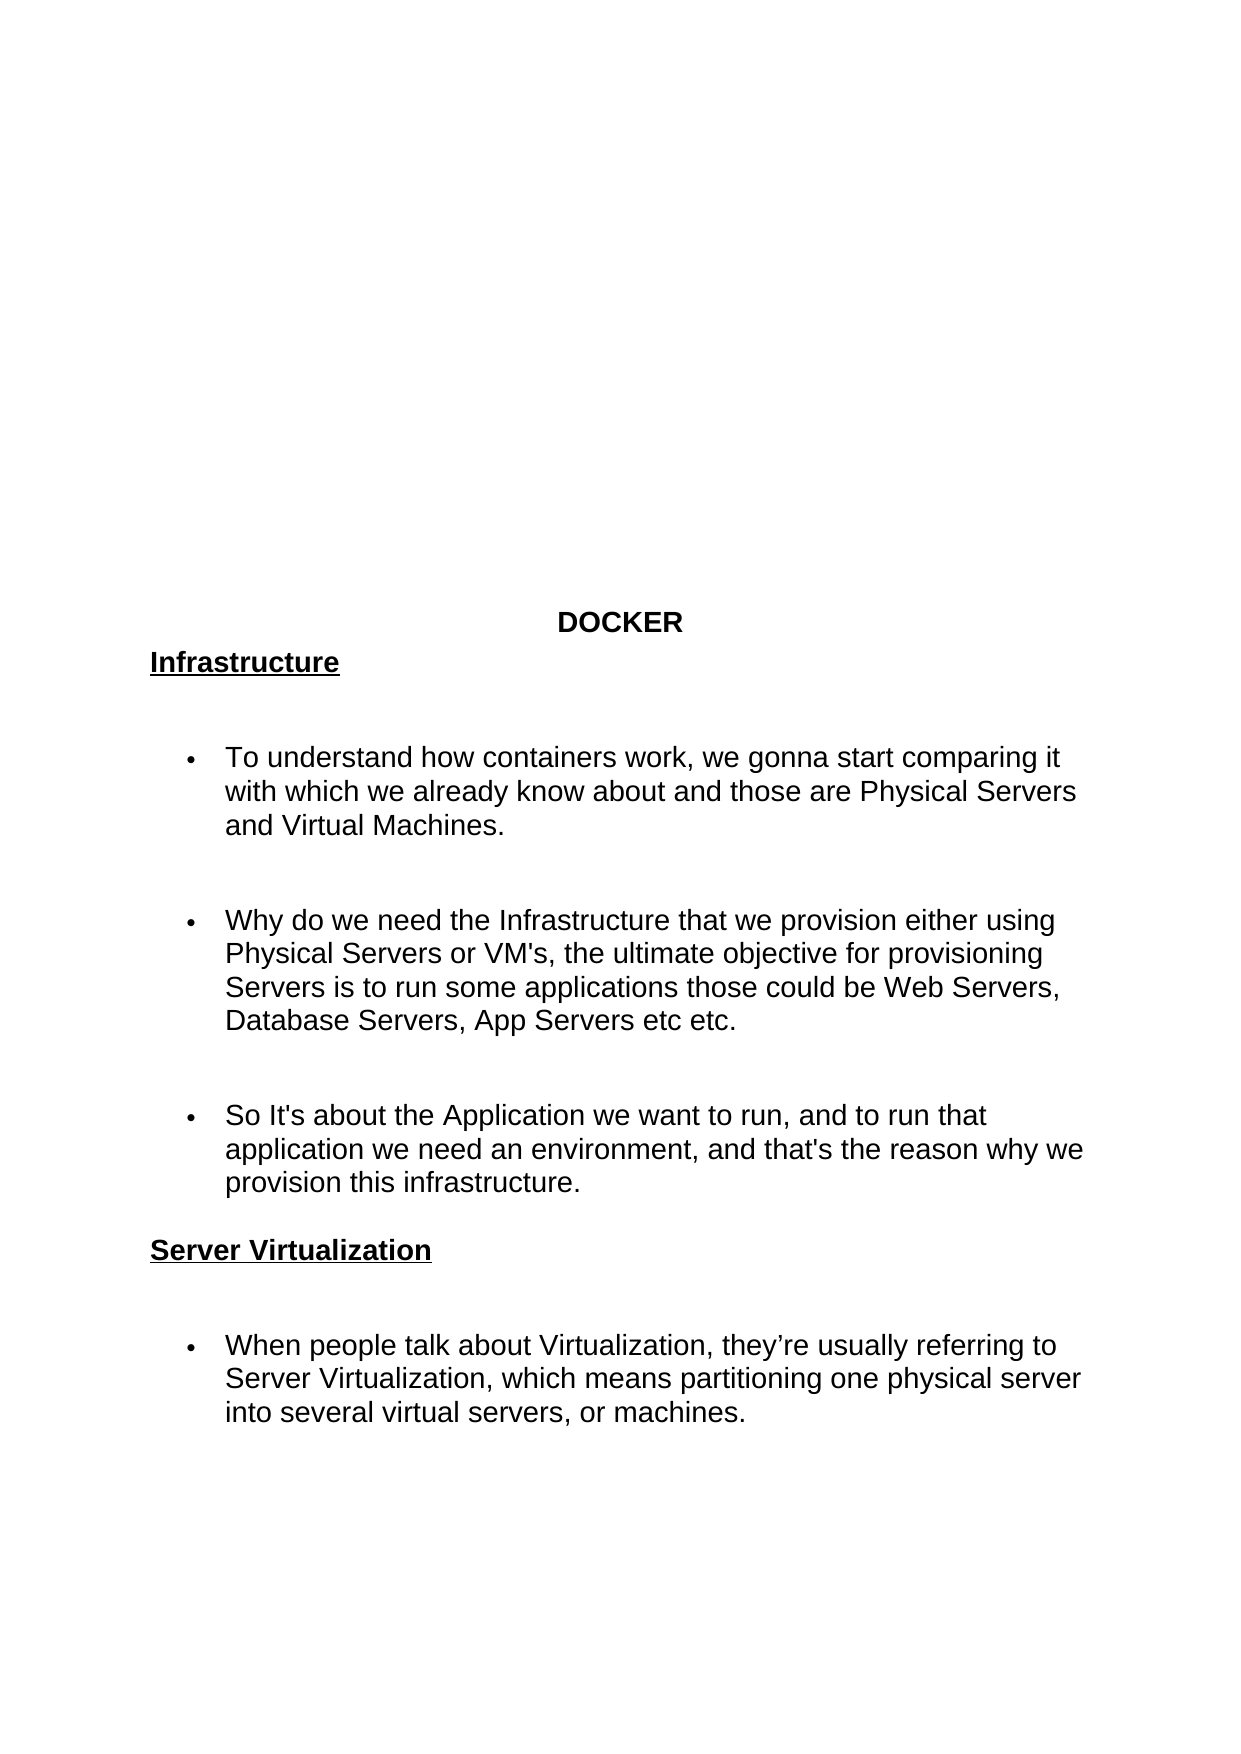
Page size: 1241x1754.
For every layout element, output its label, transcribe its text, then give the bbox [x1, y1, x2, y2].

text DOCKER [150, 606, 1090, 639]
list To understand how containers work, we gonna start comparing it with which we already know about and those are Physical Servers and Virtual Machines. [187, 740, 1090, 841]
text Infrastructure [150, 645, 1090, 740]
list When people talk about Virtualization, they’re usually referring to Server Virtualization, which means partitioning one physical server into several virtual servers, or machines. [187, 1328, 1090, 1428]
list So It's about the Application we want to run, and to run that application we need an environment, and that's the reason why we provision this infrastructure. [187, 1098, 1090, 1199]
list Why do we need the Infrastructure that we provision either using Physical Servers or VM's, the ultimate objective for provisioning Servers is to run some applications those could be Web Servers, Database Servers, App Servers etc etc. [187, 903, 1090, 1037]
text Server Virtualization [150, 1232, 1090, 1266]
